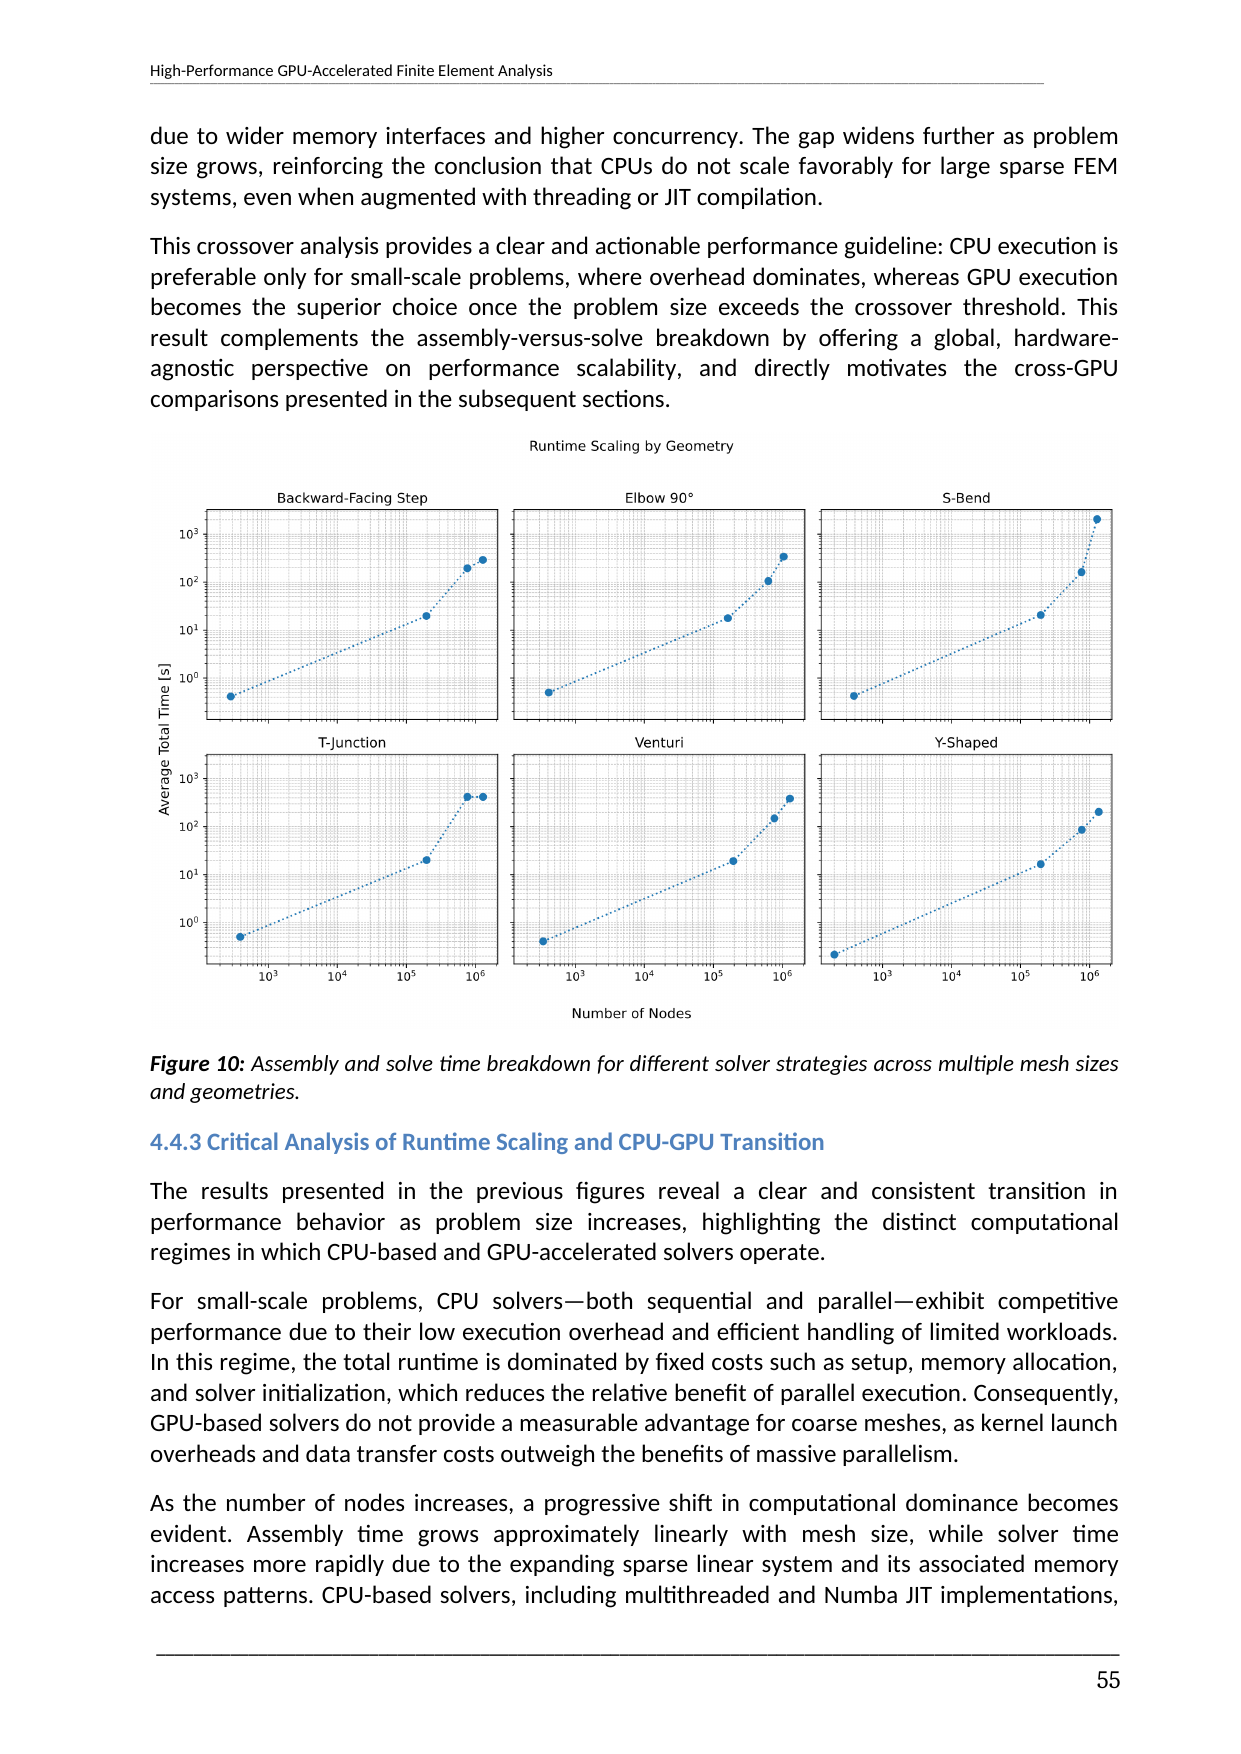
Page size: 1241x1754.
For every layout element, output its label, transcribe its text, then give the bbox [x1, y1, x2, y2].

text This crossover analysis provides a clear and actionable performance guideline: CPU execution is preferable only for small-scale problems, where overhead dominates, whereas GPU execution becomes the superior choice once the problem size exceeds the crossover threshold. This result complements the assembly-versus-solve breakdown by offering a global, hardware-agnostic perspective on performance scalability, and directly motivates the cross-GPU comparisons presented in the subsequent sections. [150, 230, 1120, 413]
text The results presented in the previous figures reveal a clear and consistent transition in performance behavior as problem size increases, highlighting the distinct computational regimes in which CPU-based and GPU-accelerated solvers operate. [150, 1175, 1120, 1267]
subtitle 4.4.3 Critical Analysis of Runtime Scaling and CPU-GPU Transition [150, 1126, 1120, 1156]
picture [150, 432, 1120, 1029]
text For small-scale problems, CPU solvers—both sequential and parallel—exhibit competitive performance due to their low execution overhead and efficient handling of limited workloads. In this regime, the total runtime is dominated by fixed costs such as setup, memory allocation, and solver initialization, which reduces the relative benefit of parallel execution. Consequently, GPU-based solvers do not provide a measurable advantage for coarse meshes, as kernel launch overheads and data transfer costs outweigh the benefits of massive parallelism. [150, 1285, 1120, 1468]
text Figure 10: Assembly and solve time breakdown for different solver strategies across multiple mesh sizes and geometries. [150, 1049, 1120, 1105]
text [150, 120, 1120, 212]
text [150, 1487, 1120, 1609]
